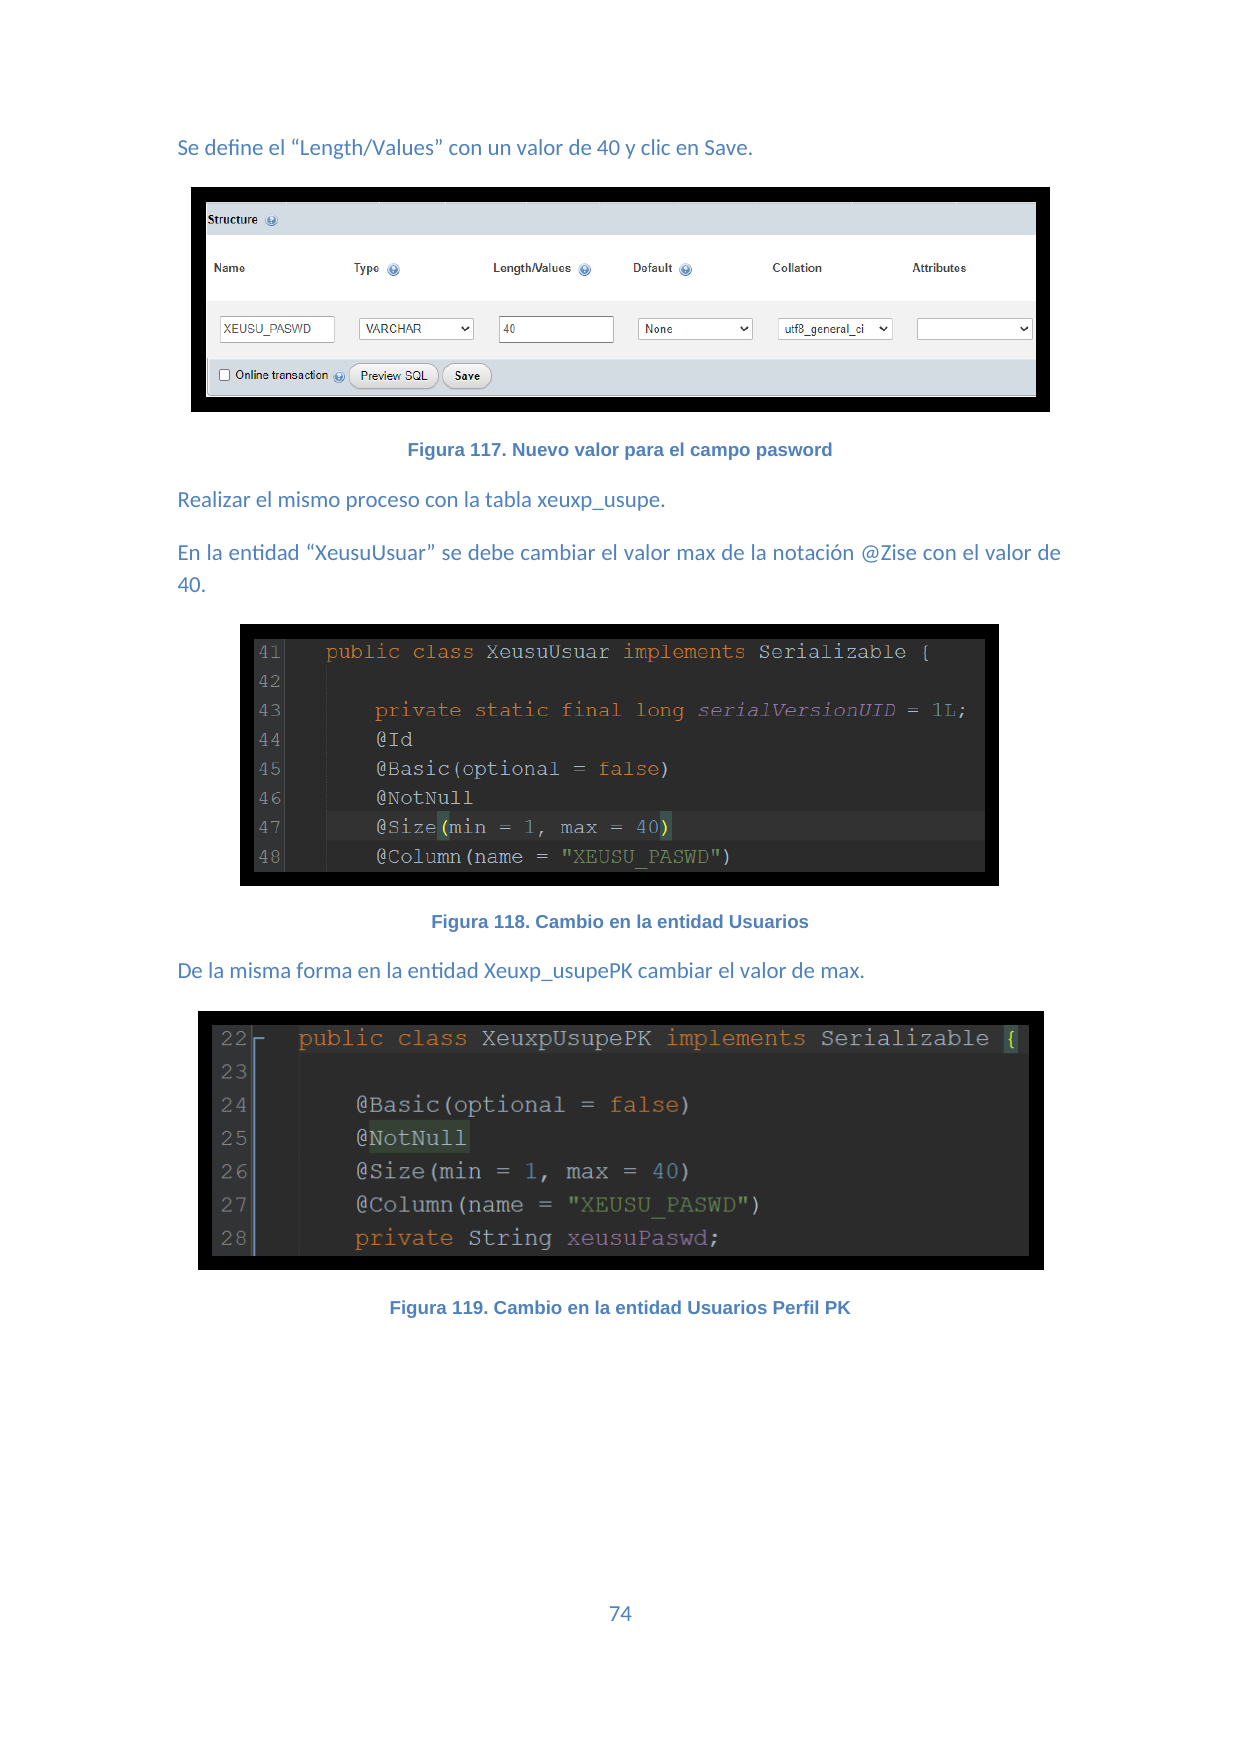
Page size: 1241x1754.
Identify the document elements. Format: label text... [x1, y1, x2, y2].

text Realizar el mismo proceso con la tabla xeuxp_usupe. [177, 485, 1063, 513]
picture [206, 202, 1036, 397]
text En la entidad “XeusuUsuar” se debe cambiar el valor max de la notación @Zise con el valor de 40. [177, 538, 1063, 598]
text Figura 119. Cambio en la entidad Usuarios Perfil PK [177, 1297, 1063, 1319]
text Se define el “Length/Values” con un valor de 40 y clic en Save. [177, 133, 1063, 161]
picture [254, 639, 985, 872]
text De la misma forma en la entidad Xeuxp_usupePK cambiar el valor de max. [177, 956, 1063, 984]
text Figura 117. Nuevo valor para el campo pasword [177, 439, 1063, 461]
picture [212, 1025, 1029, 1256]
text Figura 118. Cambio en la entidad Usuarios [177, 911, 1063, 932]
